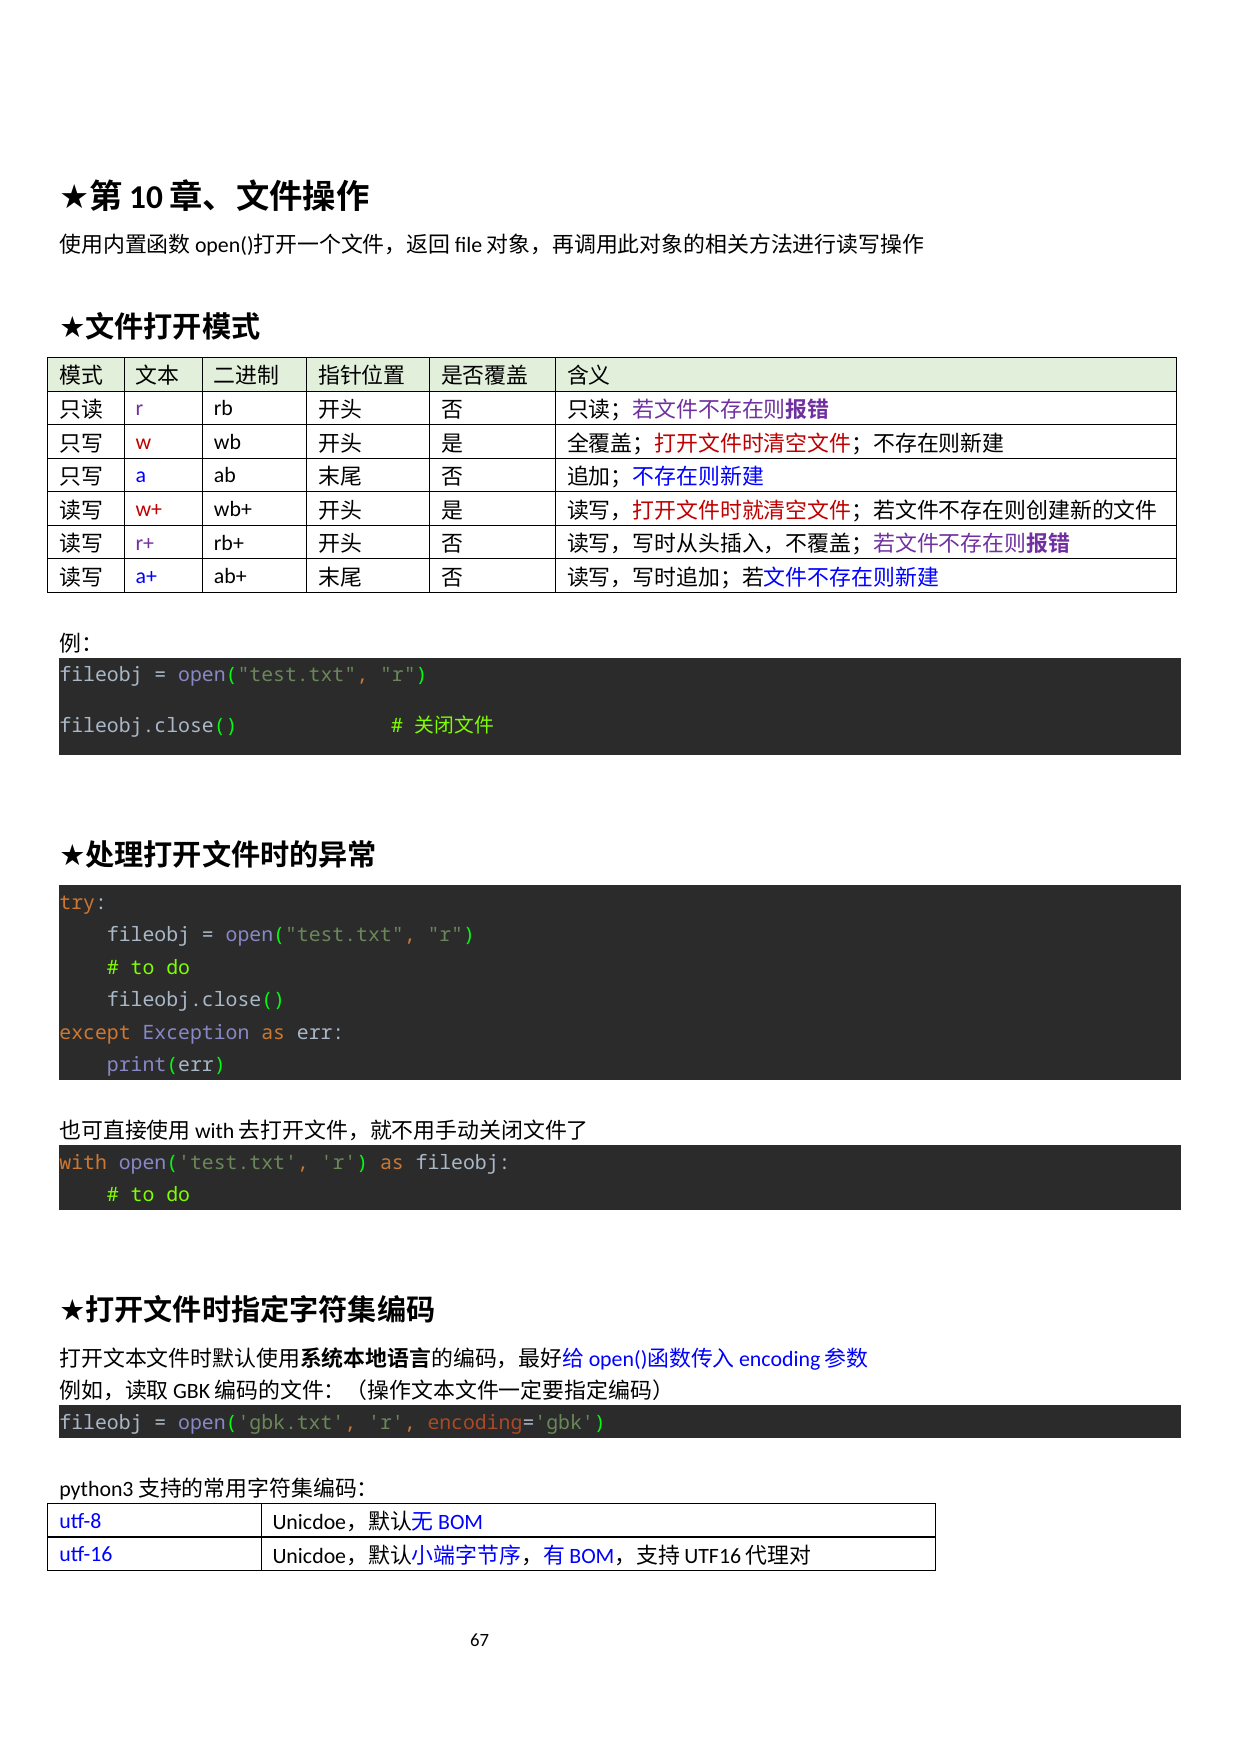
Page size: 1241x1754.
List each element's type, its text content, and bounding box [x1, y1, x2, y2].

table_header 指针位置 [307, 358, 429, 391]
text ★处理打开文件时的异常 [59, 820, 1181, 885]
text python3支持的常用字符集编码： [59, 1470, 1181, 1503]
table_header 文本 [125, 358, 202, 391]
text 例： [59, 625, 1181, 658]
text ★文件打开模式 [59, 292, 1181, 357]
table_cell w+ [125, 492, 202, 525]
table_cell wb [203, 425, 306, 458]
table_cell 只读；若文件不存在则报错 [556, 392, 1176, 424]
table_cell 读写，写时从头插入，不覆盖；若文件不存在则报错 [556, 526, 1176, 558]
text ★打开文件时指定字符集编码 [59, 1275, 1181, 1340]
table_cell 只写 [48, 459, 124, 491]
text try: fileobj = open("test.txt", "r") # to do [59, 885, 1181, 983]
table_cell 读写 [48, 559, 124, 592]
table_cell r+ [125, 526, 202, 558]
table_cell r [125, 392, 202, 424]
table_cell 否 [430, 526, 555, 558]
text 例如，读取GBK编码的文件：（操作文本文件一定要指定编码） [59, 1373, 1181, 1405]
table_cell utf-16 [48, 1538, 261, 1570]
table_cell wb+ [203, 492, 306, 525]
table_cell 开头 [307, 492, 429, 525]
table_cell 是 [430, 492, 555, 525]
table_cell Unicdoe，默认小端字节序，有BOM，支持UTF16代理对 [262, 1538, 935, 1570]
table_header 含义 [556, 358, 1176, 391]
text fileobj = open('gbk.txt', 'r', encoding='gbk') [59, 1405, 1181, 1438]
table_cell 否 [430, 459, 555, 491]
text fileobj = open("test.txt", "r") fileobj.close() # 关闭文件 [59, 658, 1181, 755]
table_cell 否 [430, 392, 555, 424]
table_cell w [125, 425, 202, 458]
table_cell 末尾 [307, 559, 429, 592]
table_cell 读写，打开文件时就清空文件；若文件不存在则创建新的文件 [556, 492, 1176, 525]
table_header utf-8 [48, 1504, 261, 1536]
table_header 模式 [48, 358, 124, 391]
table_header 是否覆盖 [430, 358, 555, 391]
table_cell 只写 [48, 425, 124, 458]
table_cell 开头 [307, 392, 429, 424]
table_cell 开头 [307, 425, 429, 458]
text fileobj.close() except Exception as err: print(err) [59, 983, 1181, 1080]
table_header 二进制 [203, 358, 306, 391]
text with open('test.txt', 'r') as fileobj: # to do [59, 1145, 1181, 1210]
text ★第10章、文件操作 [59, 162, 1181, 227]
table_cell 否 [430, 559, 555, 592]
text 使用内置函数open()打开一个文件，返回file对象，再调用此对象的相关方法进行读写操作 [59, 227, 1181, 259]
table_header Unicdoe，默认无BOM [262, 1504, 935, 1536]
table_cell 追加；不存在则新建 [556, 459, 1176, 491]
table_cell 末尾 [307, 459, 429, 491]
table_cell 读写 [48, 526, 124, 558]
table_cell 是 [430, 425, 555, 458]
table_cell rb+ [203, 526, 306, 558]
table_cell 读写 [48, 492, 124, 525]
text 打开文本文件时默认使用系统本地语言的编码，最好给open()函数传入encoding参数 [59, 1340, 1181, 1373]
table_cell rb [203, 392, 306, 424]
table_cell 全覆盖；打开文件时清空文件；不存在则新建 [556, 425, 1176, 458]
table_cell 读写，写时追加；若文件不存在则新建 [556, 559, 1176, 592]
table_cell 只读 [48, 392, 124, 424]
table_cell ab+ [203, 559, 306, 592]
table_cell a [125, 459, 202, 491]
table_cell 开头 [307, 526, 429, 558]
table_cell a+ [125, 559, 202, 592]
text 也可直接使用with去打开文件，就不用手动关闭文件了 [59, 1113, 1181, 1145]
table_cell ab [203, 459, 306, 491]
